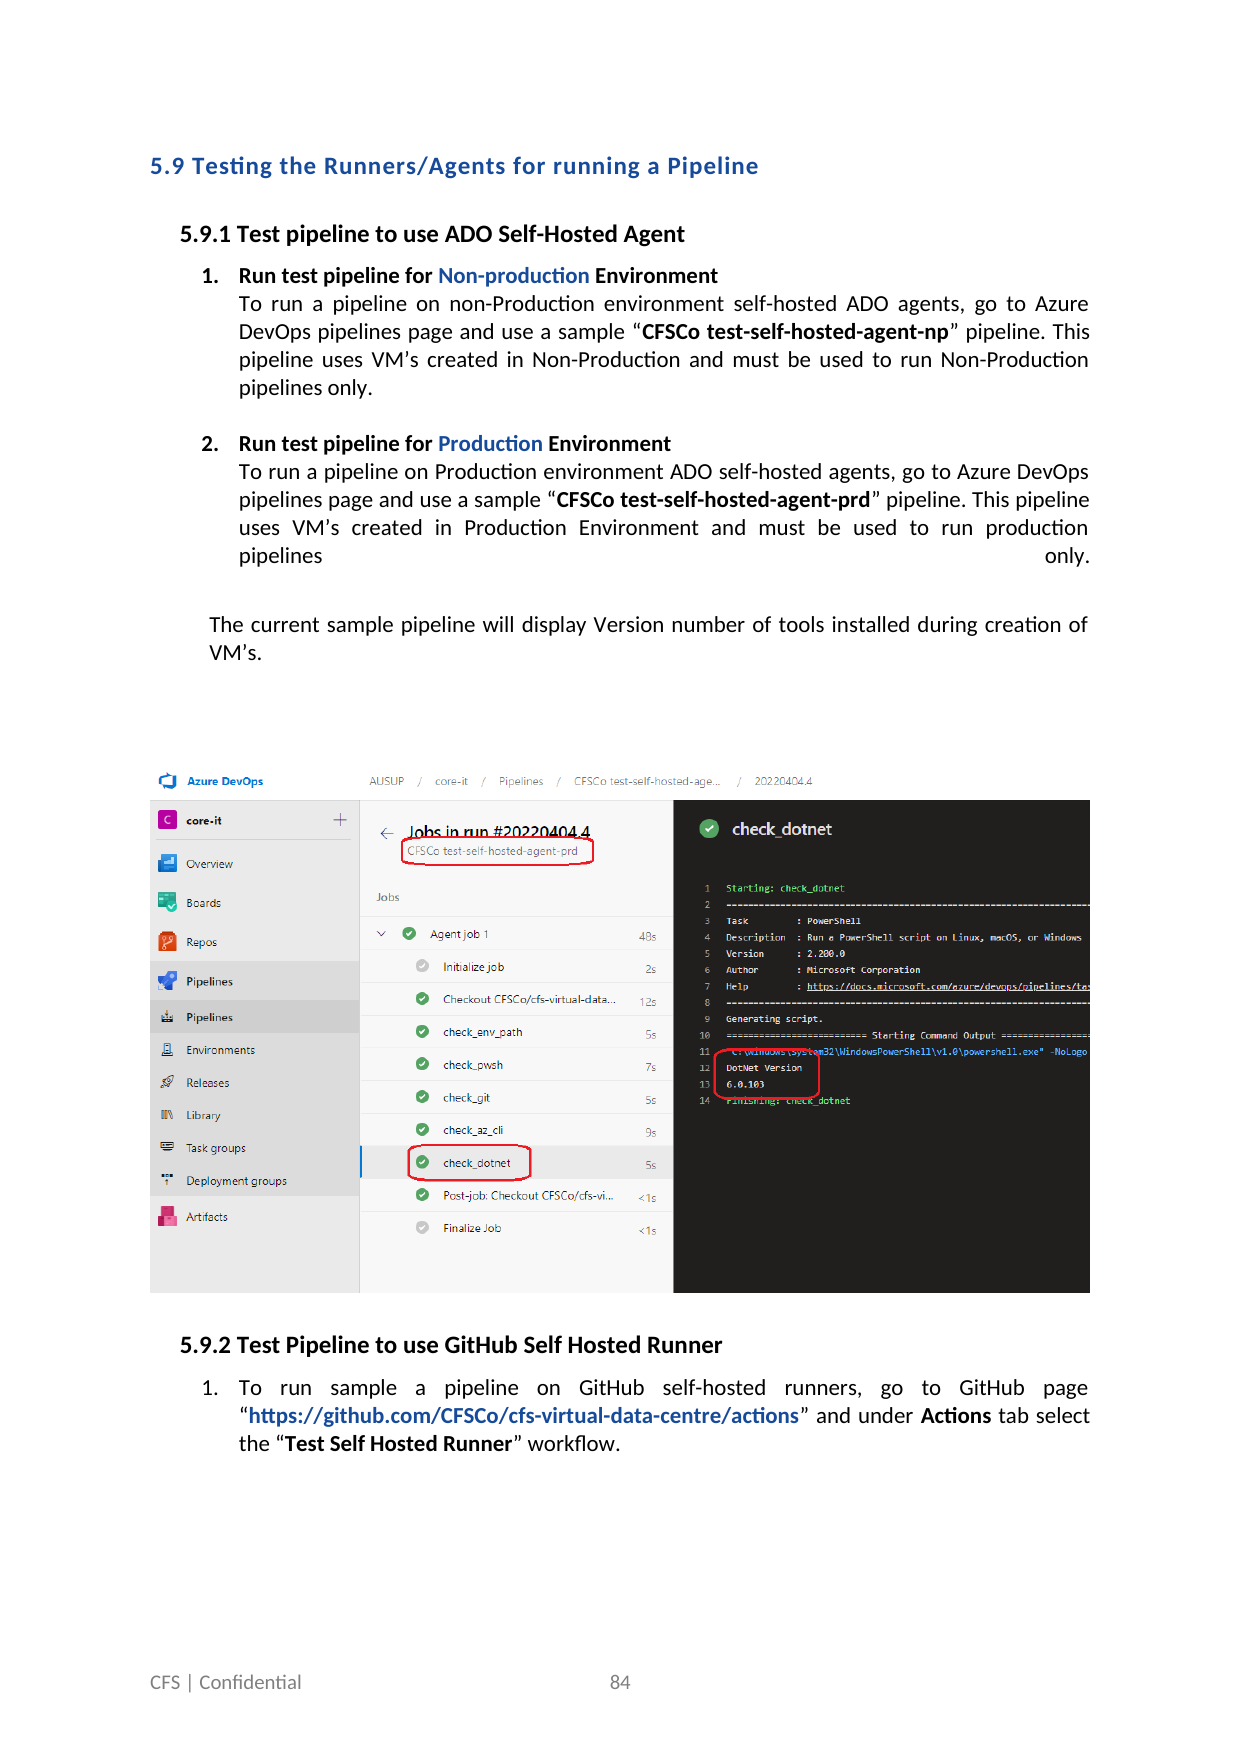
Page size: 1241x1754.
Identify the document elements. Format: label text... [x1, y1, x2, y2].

picture [150, 762, 1090, 1293]
text Test Pipeline to use GitHub Self Hosted Runner [179, 1330, 1090, 1360]
list Run test pipeline for Production Environment [201, 429, 1090, 457]
text The current sample pipeline will display Version number of tools installed during creation of VM’s. [209, 610, 1090, 666]
text Test pipeline to use ADO Self-Hosted Agent [179, 218, 1090, 248]
list To run a pipeline on Production environment ADO self-hosted agents, go to Azure DevOps pipelines page and use a sample “CFSCo test-self-hosted-agent-prd” pipeline. This pipeline uses VM’s created in Production Environment and must be used to run production pipelines only. [239, 457, 1090, 597]
list To run a pipeline on non-Production environment self-hosted ADO agents, go to Azure DevOps pipelines page and use a sample “CFSCo test-self-hosted-agent-np” pipeline. This pipeline uses VM’s created in Non-Production and must be used to run Non-Production pipelines only. [239, 289, 1090, 401]
text Testing the Runners/Agents for running a Pipeline [150, 150, 1090, 181]
list Run test pipeline for Non-production Environment [201, 261, 1090, 289]
list To run sample a pipeline on GitHub self-hosted runners, go to GitHub page “https://github.com/CFSCo/cfs-virtual-data-centre/actions” and under Actions tab select the “Test Self Hosted Runner” workflow. [201, 1373, 1090, 1457]
